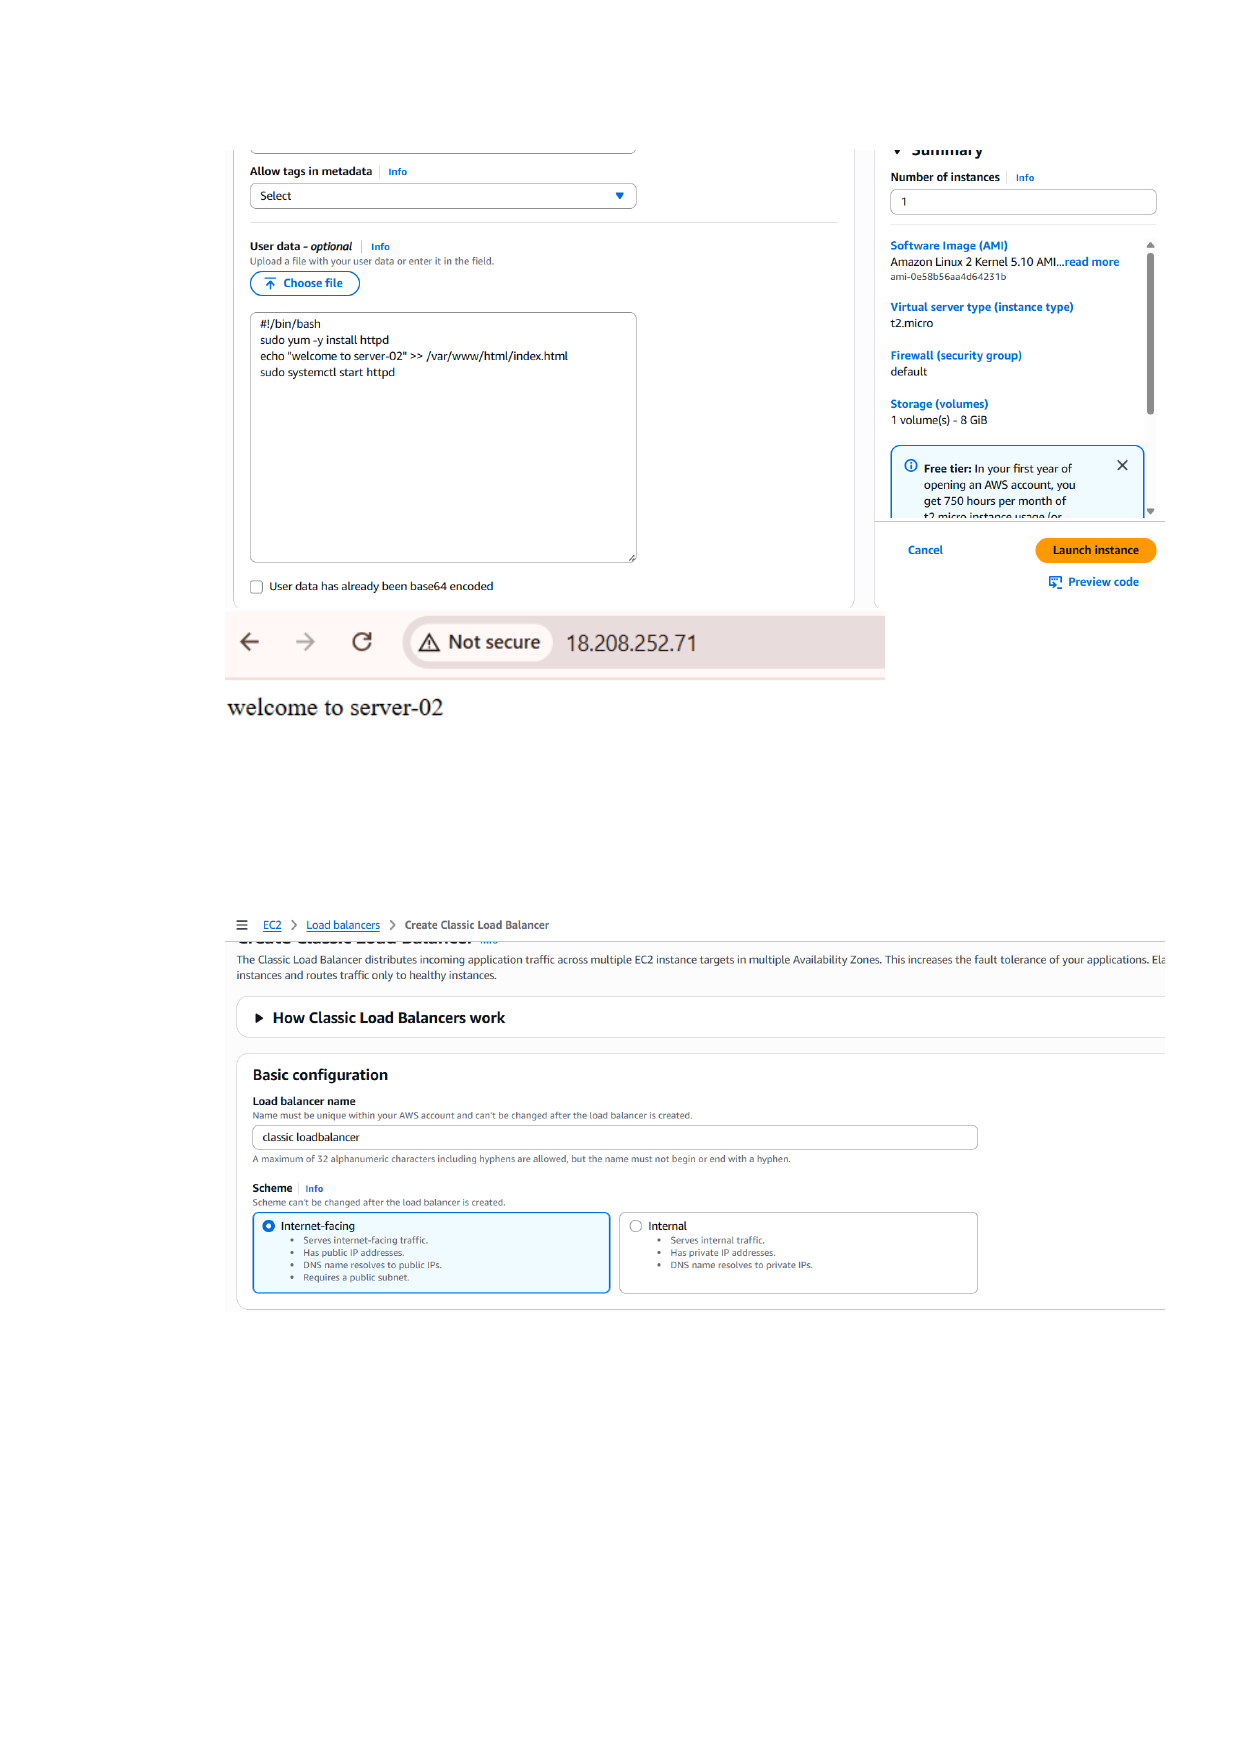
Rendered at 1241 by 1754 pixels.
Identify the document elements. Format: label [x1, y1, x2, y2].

picture [225, 611, 886, 831]
picture [225, 916, 1166, 1312]
picture [225, 150, 1166, 608]
